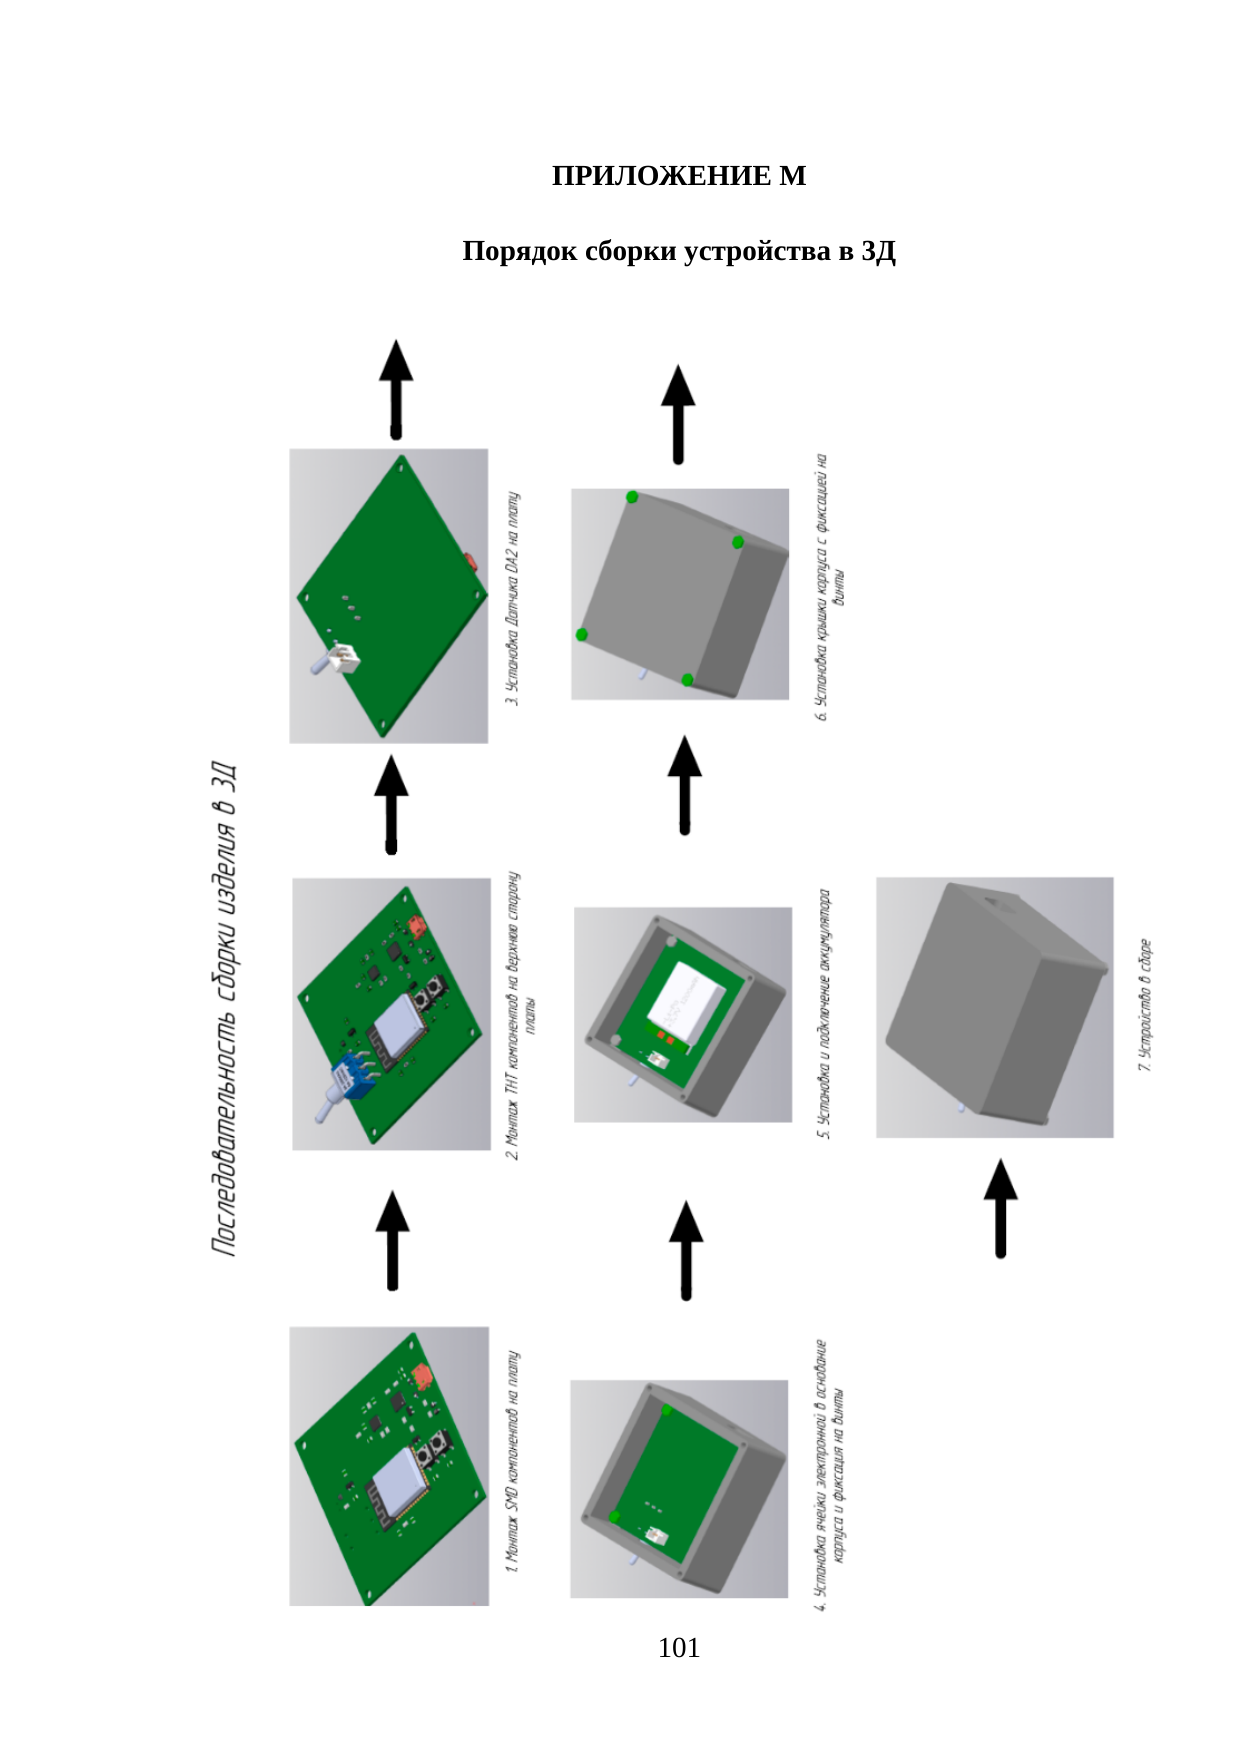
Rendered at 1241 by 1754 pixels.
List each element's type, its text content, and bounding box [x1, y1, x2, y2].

subtitle ПРИЛОЖЕНИЕ М [177, 158, 1181, 191]
text Порядок сборки устройства в 3Д [177, 233, 1181, 266]
picture [201, 337, 1160, 1624]
